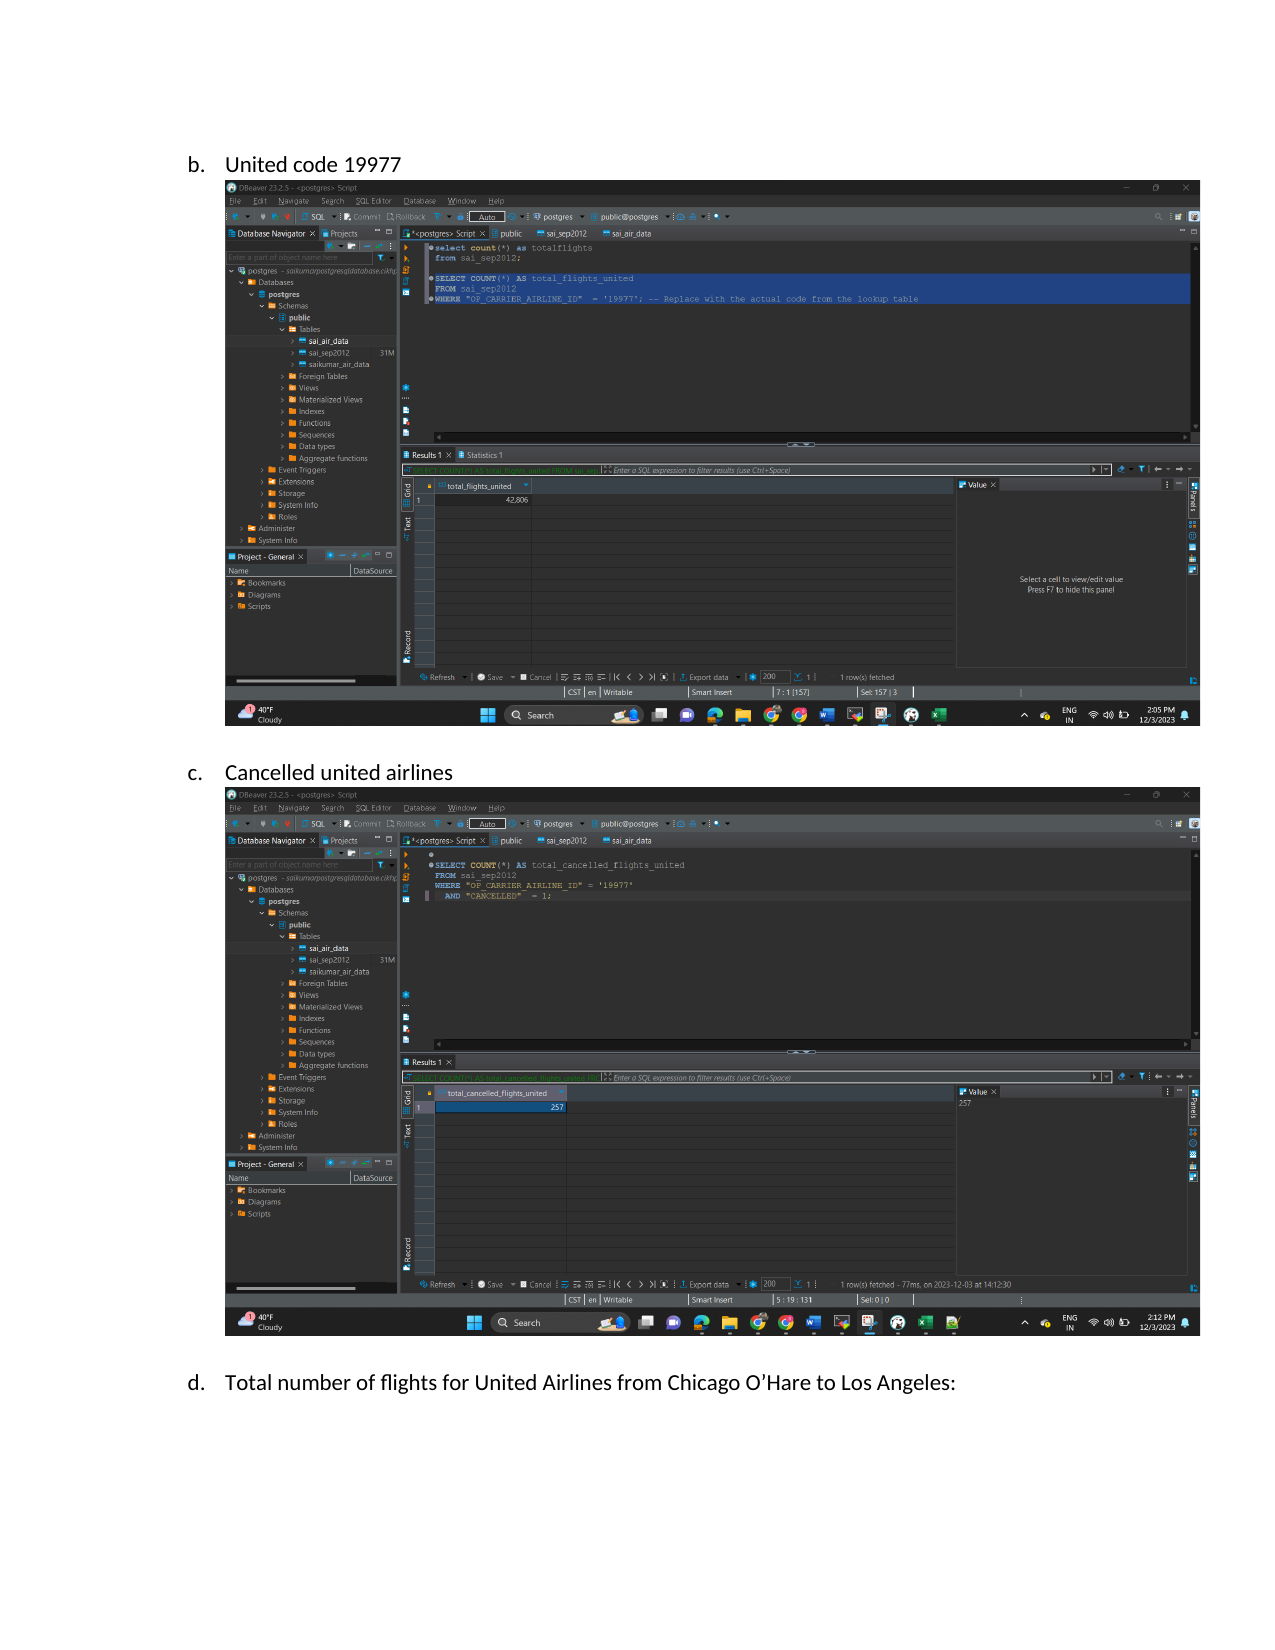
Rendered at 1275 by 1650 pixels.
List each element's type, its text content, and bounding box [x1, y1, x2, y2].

list Total number of flights for United Airlines from Chicago O’Hare to Los Angeles: [187, 1368, 1125, 1396]
list United code 19977 [187, 150, 1125, 178]
picture [225, 787, 1200, 1336]
picture [225, 180, 1200, 726]
list Cancelled united airlines [187, 758, 1125, 786]
